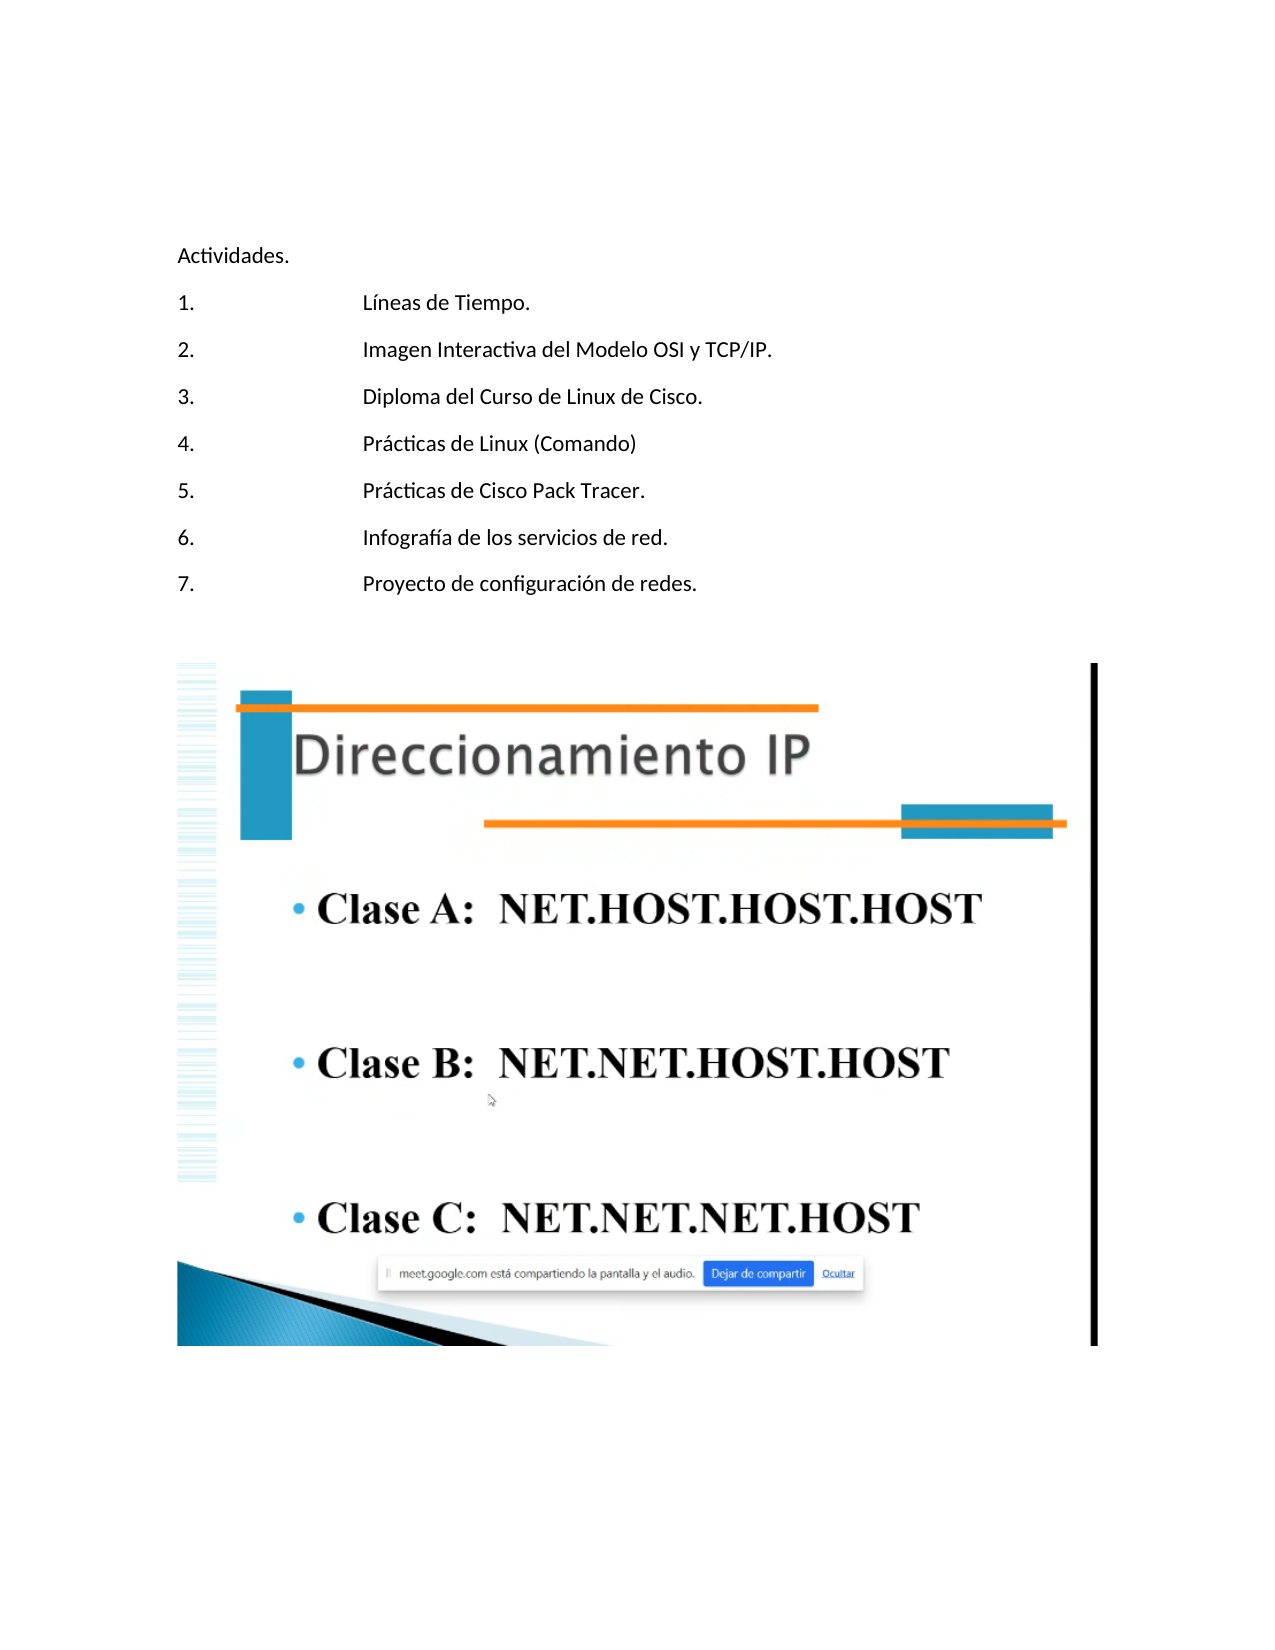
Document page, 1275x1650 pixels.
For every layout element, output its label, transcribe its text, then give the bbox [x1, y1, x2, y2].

text 7. Proyecto de configuración de redes. [177, 569, 1098, 597]
text 6. Infografía de los servicios de red. [177, 523, 1098, 551]
text 5. Prácticas de Cisco Pack Tracer. [177, 476, 1098, 504]
text 2. Imagen Interactiva del Modelo OSI y TCP/IP. [177, 335, 1098, 363]
text 4. Prácticas de Linux (Comando) [177, 429, 1098, 457]
picture [177, 663, 1098, 1346]
text Actividades. [177, 241, 1098, 269]
text 3. Diploma del Curso de Linux de Cisco. [177, 382, 1098, 410]
text 1. Líneas de Tiempo. [177, 288, 1098, 316]
